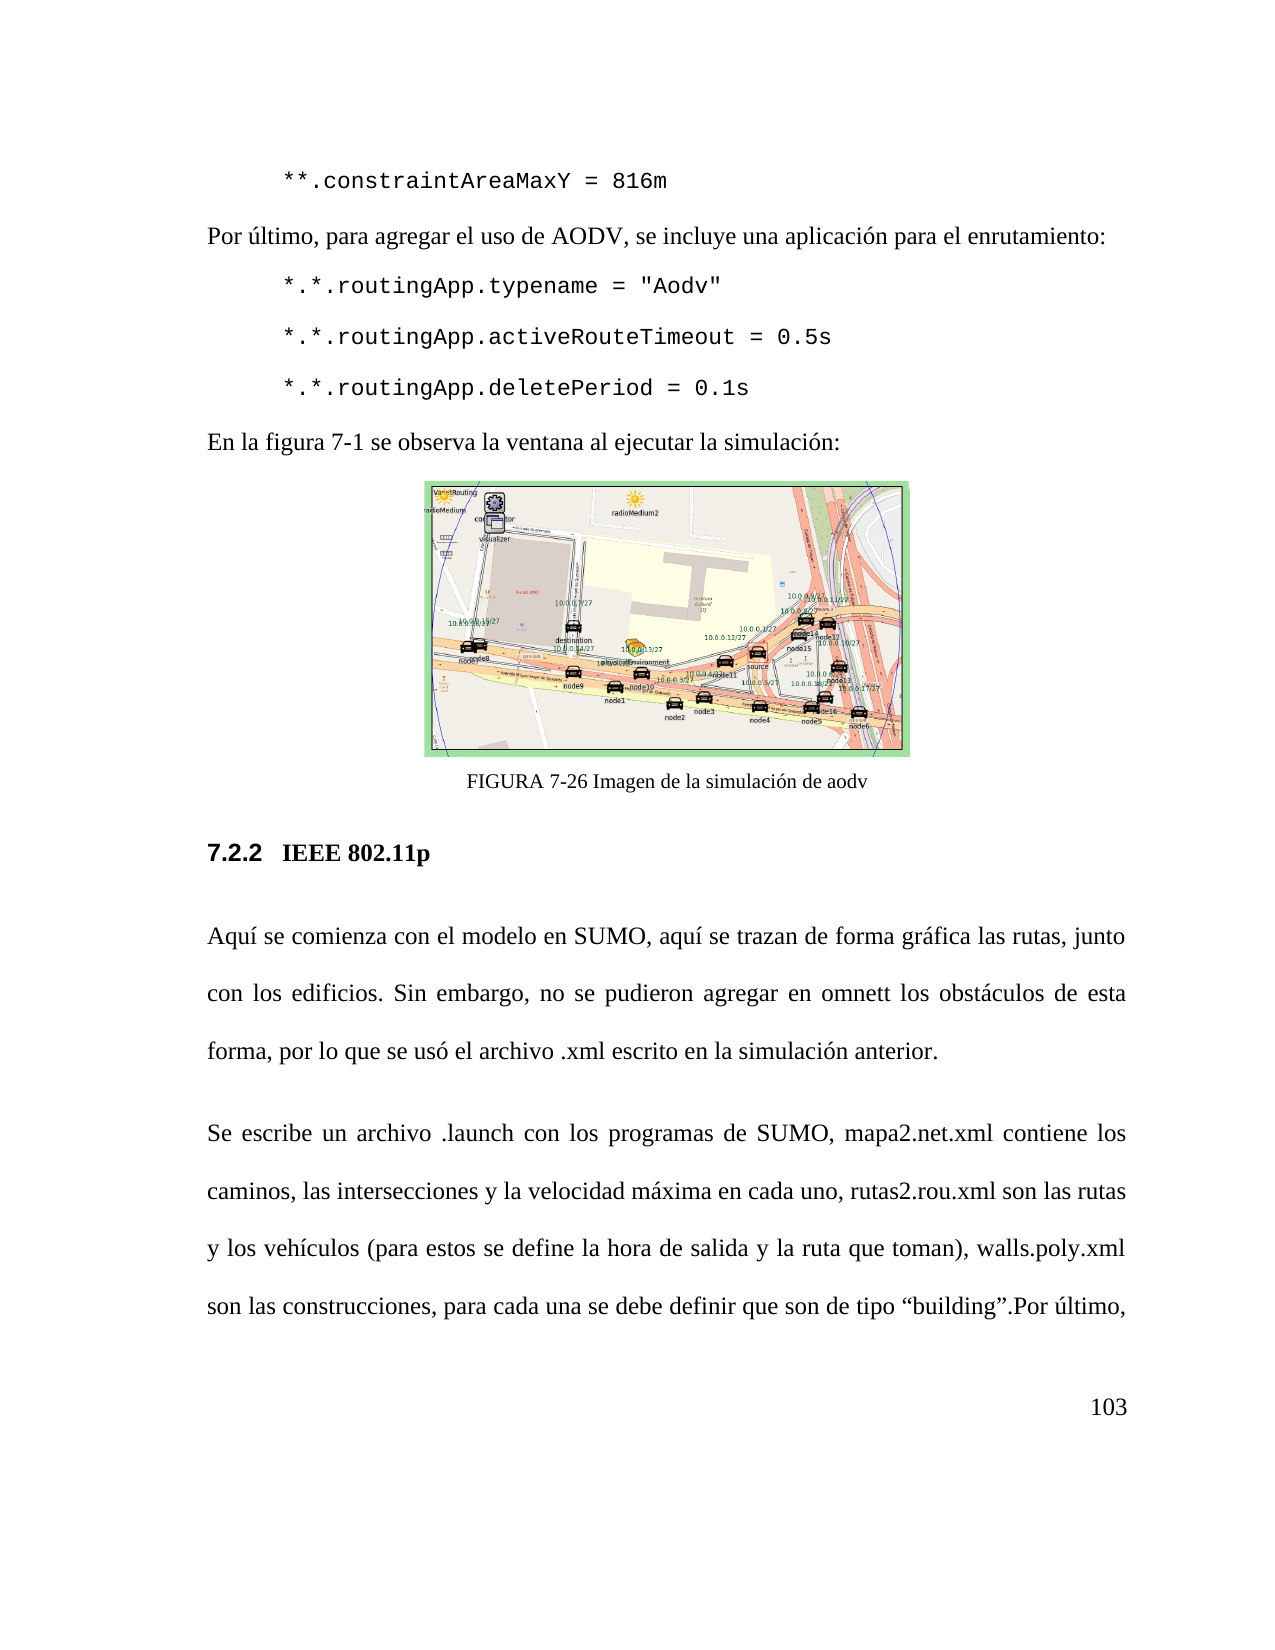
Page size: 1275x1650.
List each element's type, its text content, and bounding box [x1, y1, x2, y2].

text **.constraintAreaMaxY = 816m [282, 170, 1127, 196]
subtitle IEEE 802.11p [207, 838, 1127, 867]
text En la figura 7-1 se observa la ventana al ejecutar la simulación: [207, 427, 1127, 456]
text *.*.routingApp.deletePeriod = 0.1s [282, 376, 1127, 402]
text *.*.routingApp.activeRouteTimeout = 0.5s [282, 326, 1127, 351]
text Por último, para agregar el uso de AODV, se incluye una aplicación para el enrutamiento: [207, 221, 1127, 249]
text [207, 1118, 1127, 1320]
text Figura - Imagen de la simulación de aodv [207, 769, 1127, 793]
text Aquí se comienza con el modelo en SUMO, aquí se trazan de forma gráfica las rutas, junto con los edificios. Sin embargo, no se pudieron agregar en omnett los obstáculos de esta forma, por lo que se usó el archivo .xml escrito en la simulación anterior. [207, 921, 1127, 1065]
picture [424, 481, 910, 757]
text *.*.routingApp.typename = "Aodv" [282, 274, 1127, 301]
